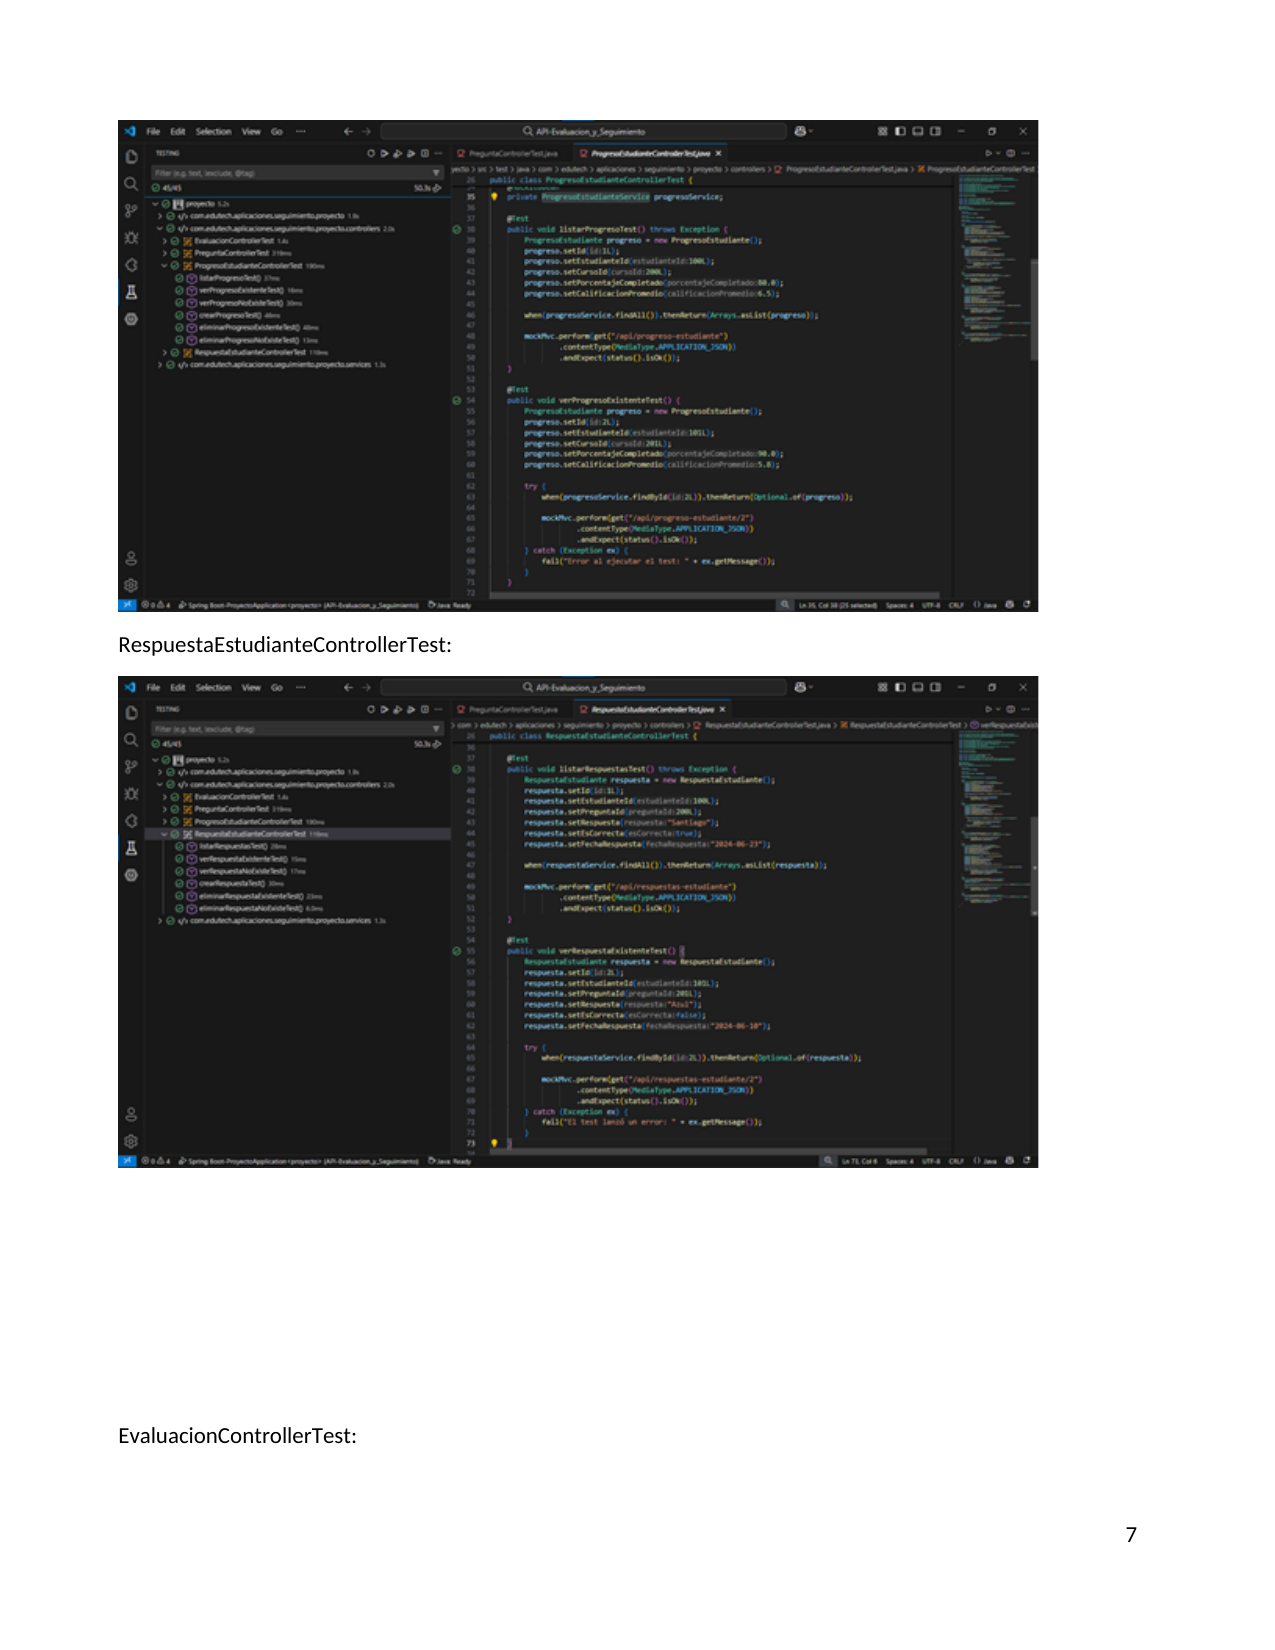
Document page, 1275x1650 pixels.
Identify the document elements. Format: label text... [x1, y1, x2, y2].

picture [118, 676, 1039, 1168]
text RespuestaEstudianteControllerTest: [118, 630, 1137, 658]
picture [118, 120, 1039, 612]
text EvaluacionControllerTest: [118, 1421, 1137, 1449]
